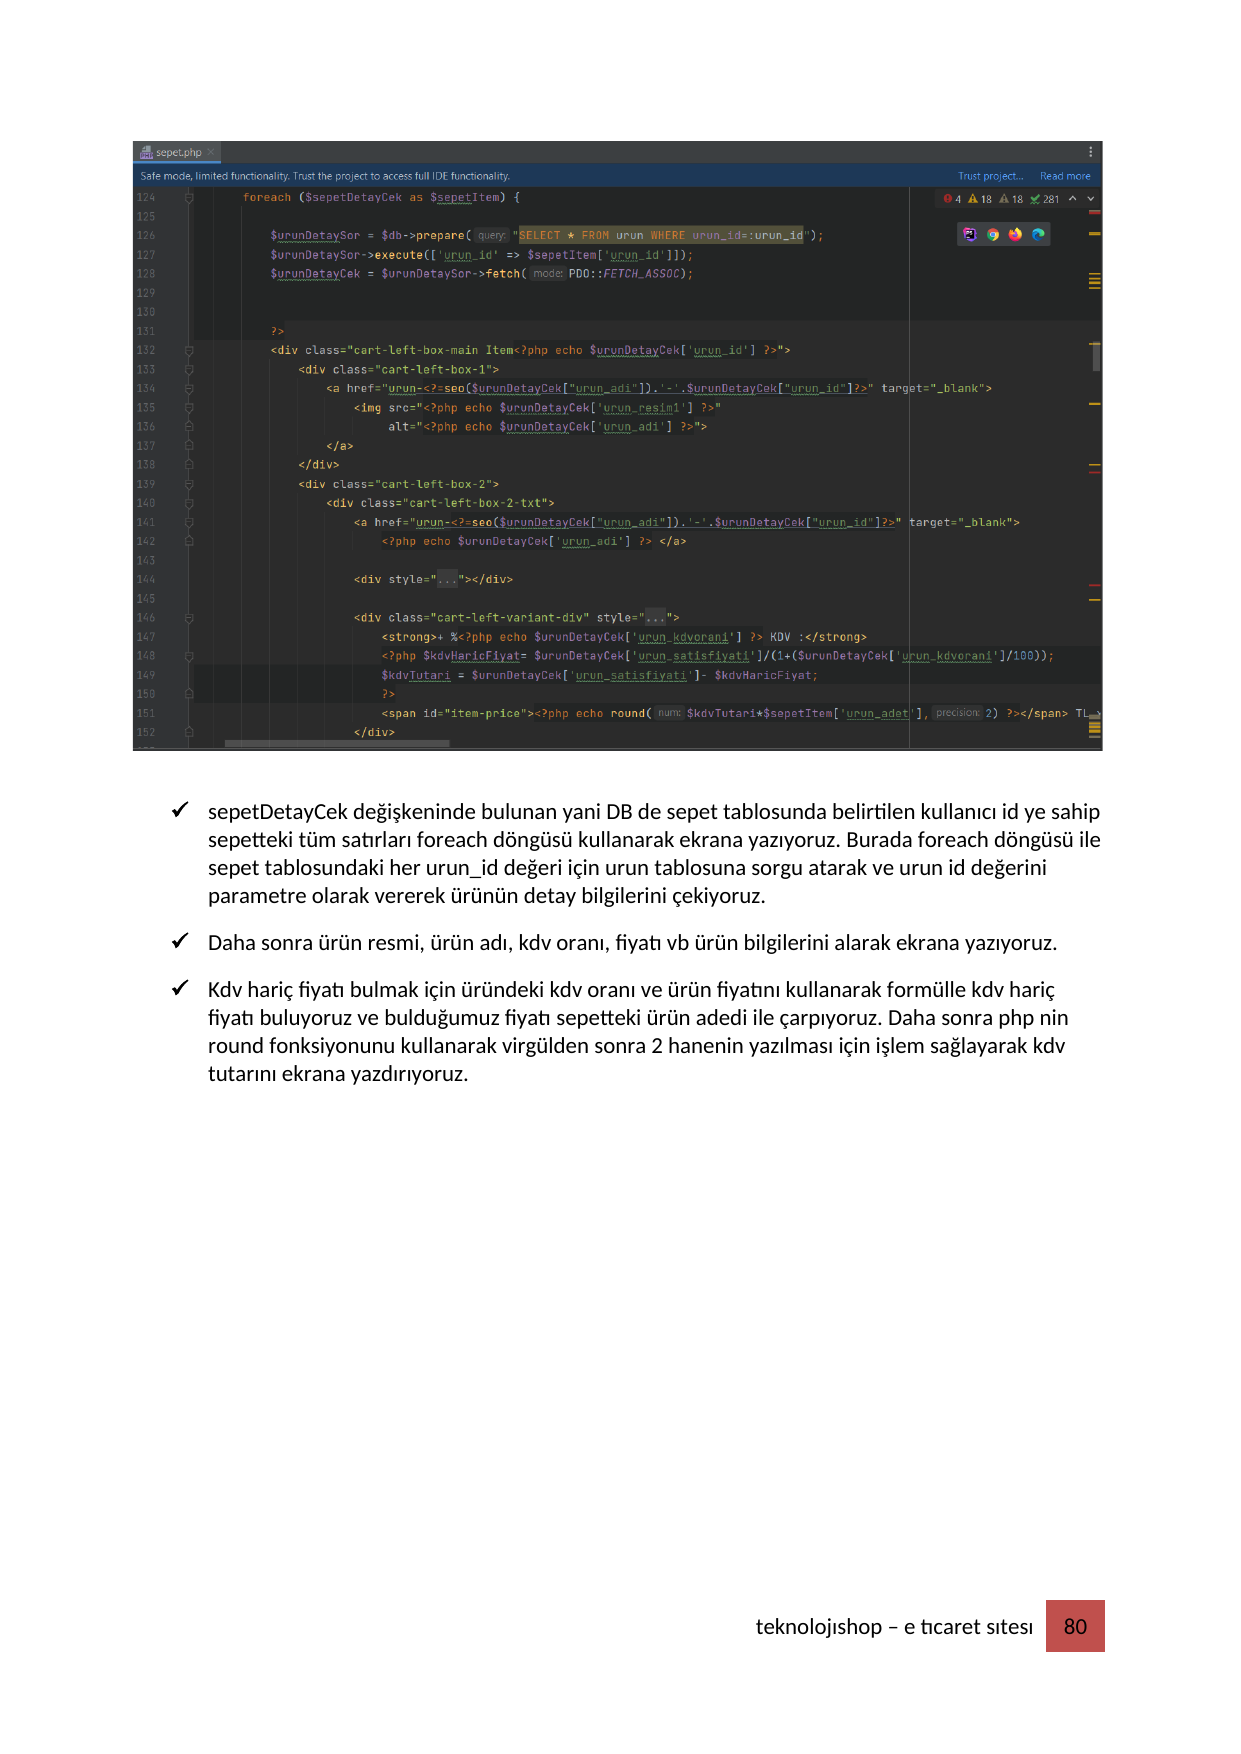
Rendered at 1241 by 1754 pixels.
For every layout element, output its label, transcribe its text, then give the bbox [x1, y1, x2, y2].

picture [132, 141, 1103, 751]
list Kdv hariç fiyatı bulmak için üründeki kdv oranı ve ürün fiyatını kullanarak formülle kdv hariç fiyatı buluyoruz ve bulduğumuz fiyatı sepetteki ürün adedi ile çarpıyoruz. Daha sonra php nin round fonksiyonunu kullanarak virgülden sonra 2 hanenin yazılması için işlem sağlayarak kdv tutarını ekrana yazdırıyoruz. [170, 975, 1105, 1087]
list Daha sonra ürün resmi, ürün adı, kdv oranı, fiyatı vb ürün bilgilerini alarak ekrana yazıyoruz. [170, 928, 1105, 956]
list sepetDetayCek değişkeninde bulunan yani DB de sepet tablosunda belirtilen kullanıcı id ye sahip sepetteki tüm satırları foreach döngüsü kullanarak ekrana yazıyoruz. Burada foreach döngüsü ile sepet tablosundaki her urun_id değeri için urun tablosuna sorgu atarak ve urun id değerini parametre olarak vererek ürünün detay bilgilerini çekiyoruz. [170, 797, 1105, 909]
